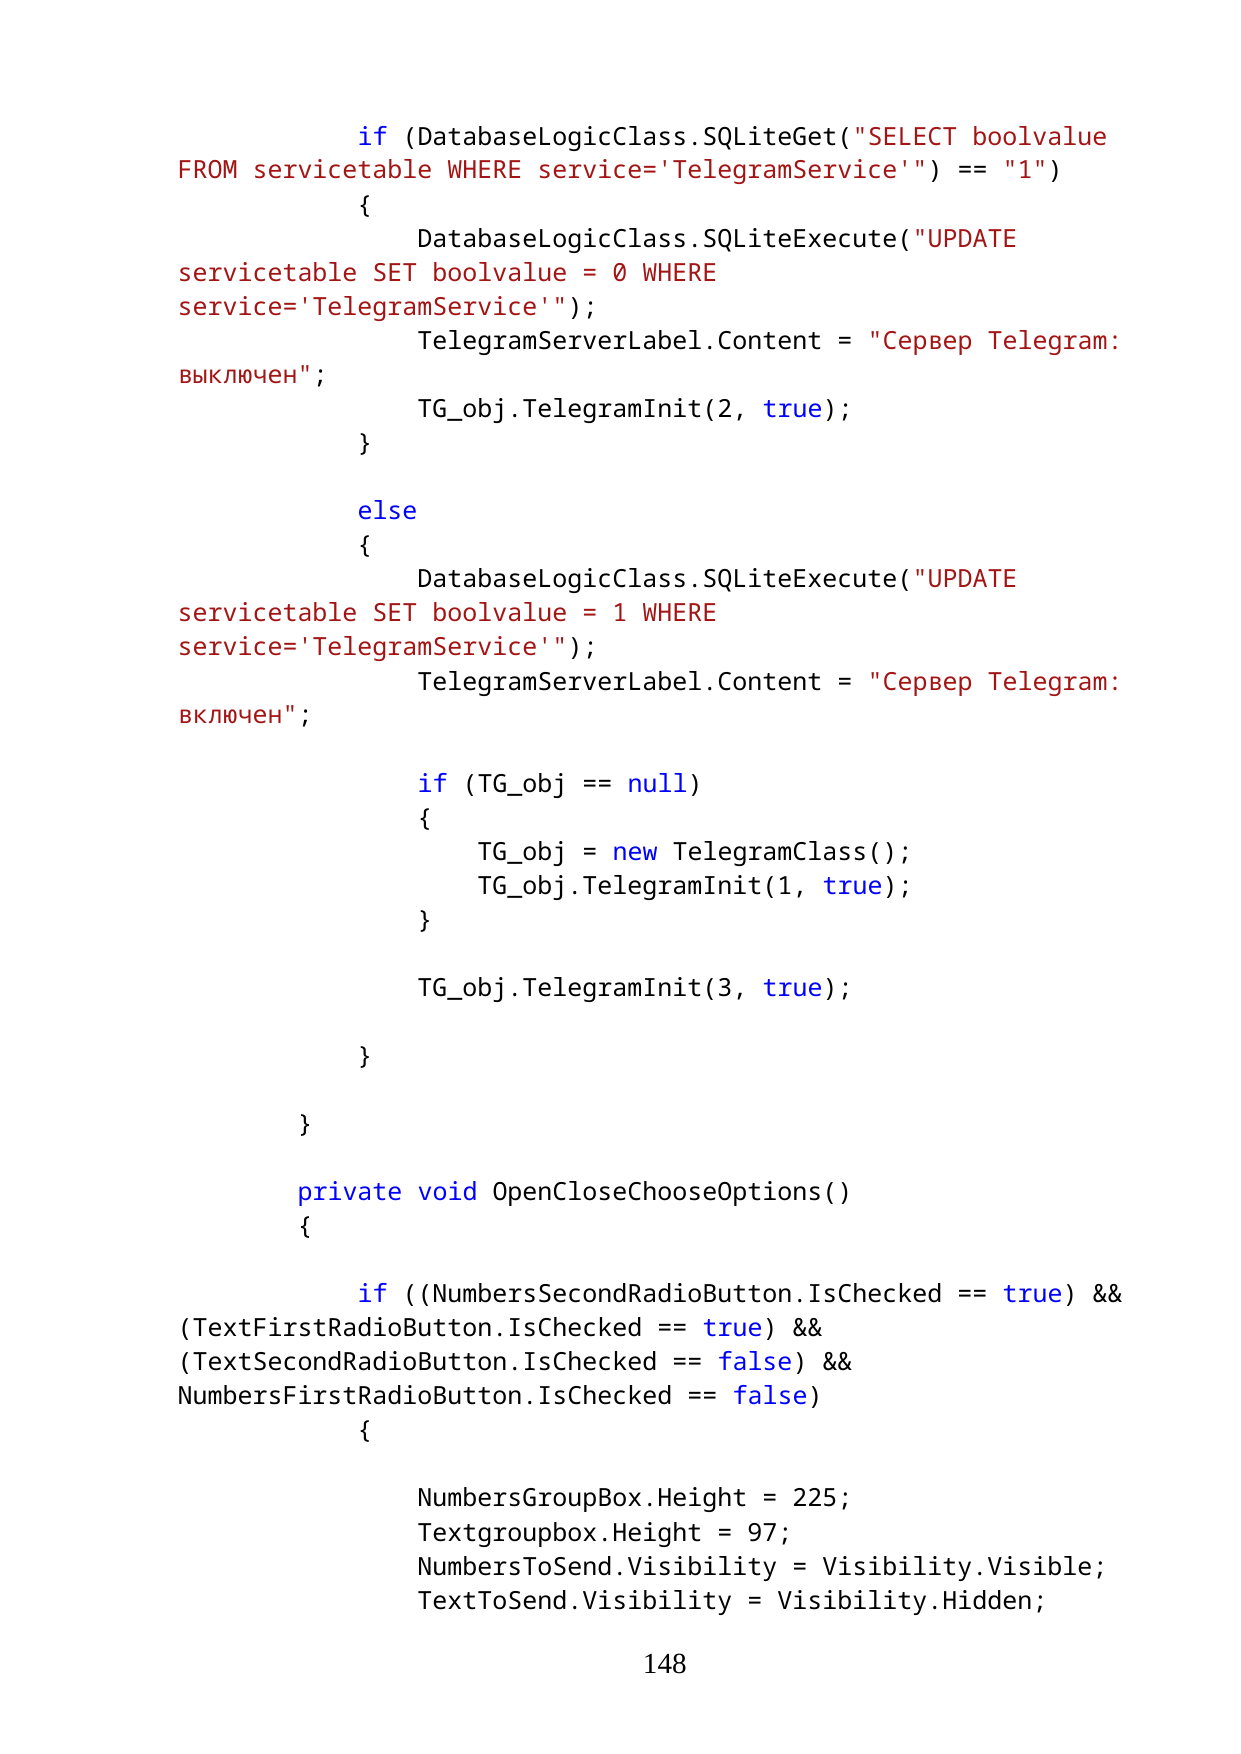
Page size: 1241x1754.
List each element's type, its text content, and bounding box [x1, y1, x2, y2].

text { [177, 186, 1152, 220]
text TextToSend.Visibility = Visibility.Hidden; [177, 1582, 1152, 1616]
text { [177, 527, 1152, 561]
text Textgroupbox.Height = 97; [177, 1514, 1152, 1548]
text } [177, 1105, 1152, 1139]
text if (TG_obj == null) [177, 765, 1152, 799]
text NumbersToSend.Visibility = Visibility.Visible; [177, 1548, 1152, 1582]
text } [177, 425, 1152, 459]
text private void OpenCloseChooseOptions() [177, 1173, 1152, 1208]
text { [177, 799, 1152, 833]
text if (DatabaseLogicClass.SQLiteGet("SELECT boolvalue FROM servicetable WHERE service='TelegramService'") == "1") [177, 118, 1152, 186]
text TG_obj.TelegramInit(2, true); [177, 391, 1152, 425]
text { [177, 1208, 1152, 1242]
text DatabaseLogicClass.SQLiteExecute("UPDATE servicetable SET boolvalue = 1 WHERE service='TelegramService'"); [177, 561, 1152, 663]
text TelegramServerLabel.Content = "Сервер Telegram: включен"; [177, 663, 1152, 731]
text DatabaseLogicClass.SQLiteExecute("UPDATE servicetable SET boolvalue = 0 WHERE service='TelegramService'"); [177, 220, 1152, 322]
text } [177, 902, 1152, 936]
text } [177, 1038, 1152, 1072]
text { [177, 1412, 1152, 1446]
text else [177, 493, 1152, 527]
text TelegramServerLabel.Content = "Сервер Telegram: выключен"; [177, 322, 1152, 391]
text TG_obj.TelegramInit(3, true); [177, 970, 1152, 1004]
text TG_obj = new TelegramClass(); [177, 833, 1152, 867]
text NumbersGroupBox.Height = 225; [177, 1480, 1152, 1514]
text TG_obj.TelegramInit(1, true); [177, 867, 1152, 902]
text if ((NumbersSecondRadioButton.IsChecked == true) && (TextFirstRadioButton.IsChecked == true) && (TextSecondRadioButton.IsChecked == false) && NumbersFirstRadioButton.IsChecked == false) [177, 1276, 1152, 1412]
